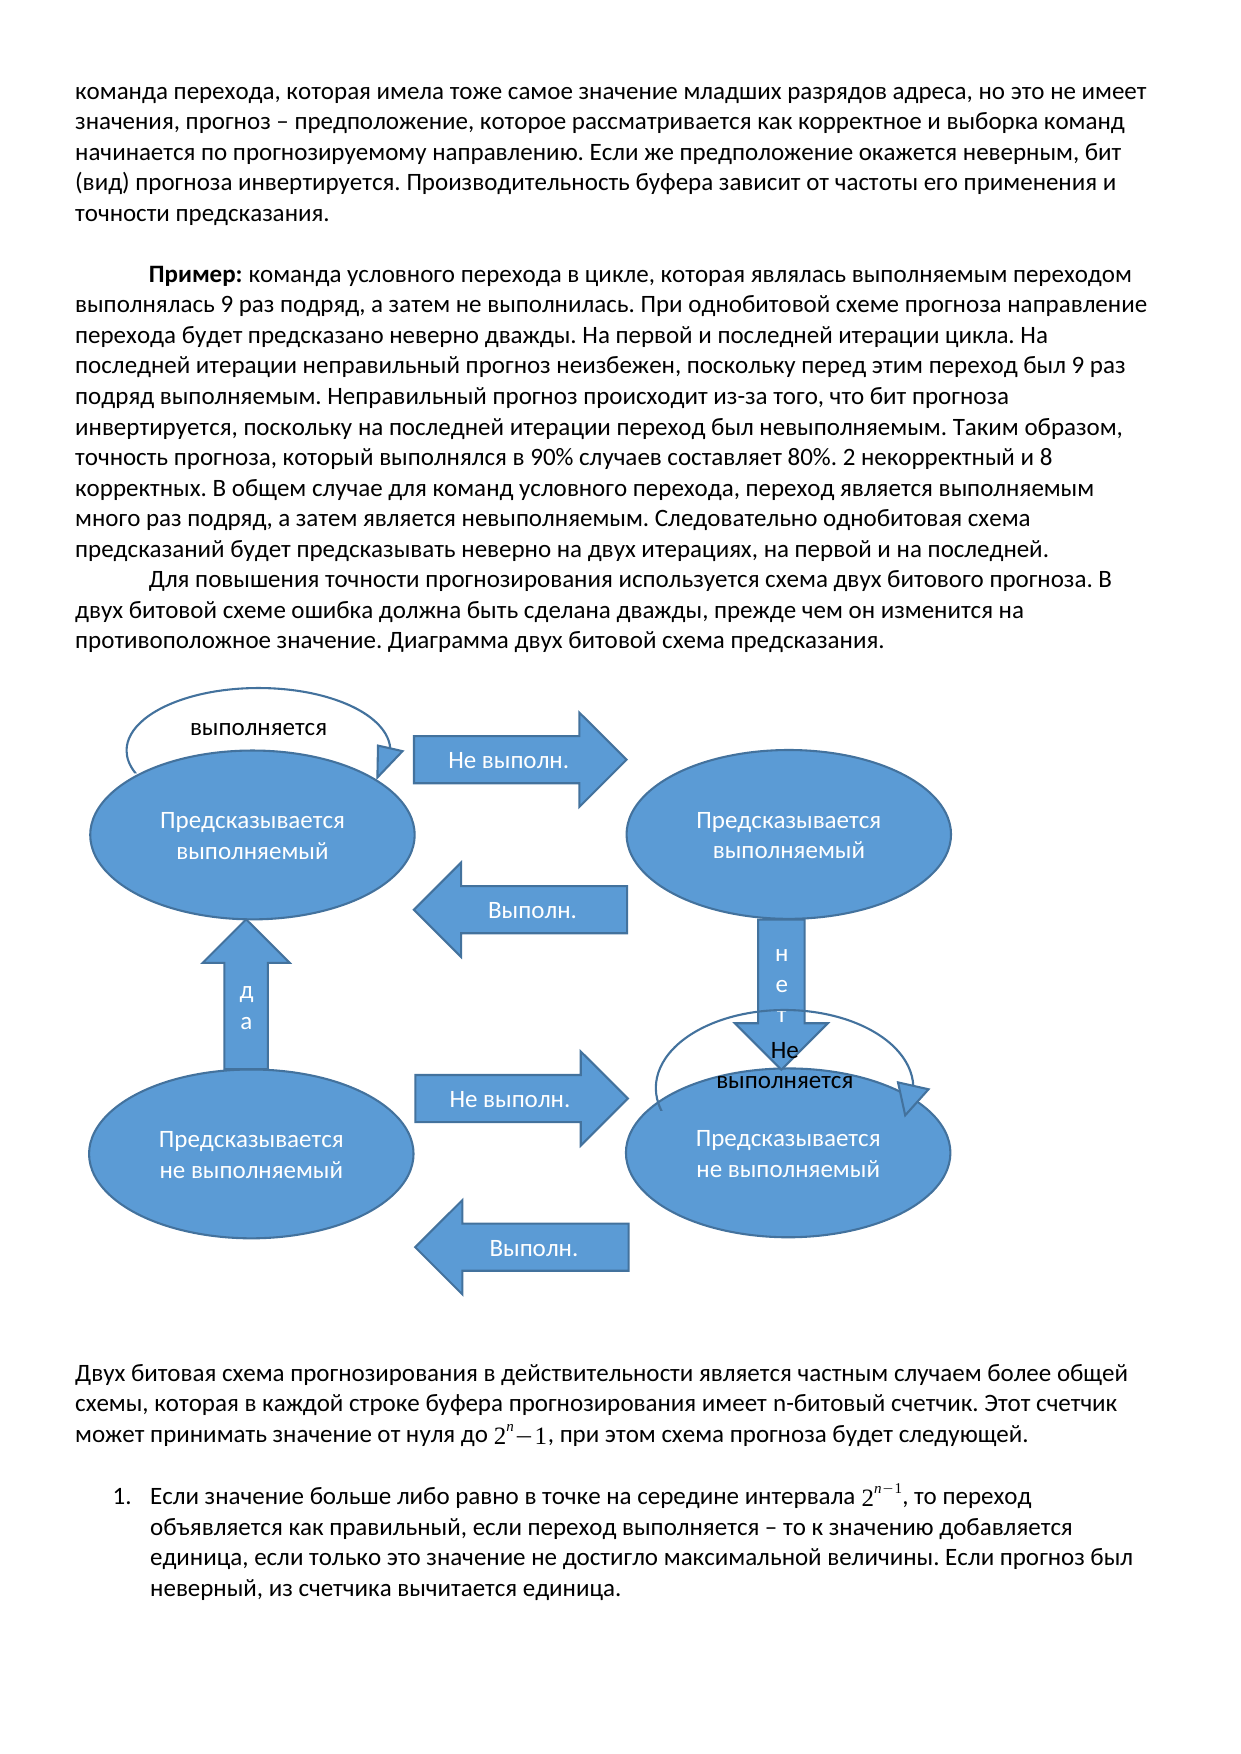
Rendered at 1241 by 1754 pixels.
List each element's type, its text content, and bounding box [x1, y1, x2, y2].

text Для повышения точности прогнозирования используется схема двух битового прогноза. В двух битовой схеме ошибка должна быть сделана дважды, прежде чем он изменится на противоположное значение. Диаграмма двух битовой схема предсказания. [75, 563, 1165, 655]
list Если значение больше либо равно в точке на середине интервала , то переход объявляется как правильный, если переход выполняется – то к значению добавляется единица, если только это значение не достигло максимальной величины. Если прогноз был неверный, из счетчика вычитается единица. [112, 1479, 1165, 1602]
text Двух битовая схема прогнозирования в действительности является частным случаем более общей схемы, которая в каждой строке буфера прогнозирования имеет n-битовый счетчик. Этот счетчик может принимать значение от нуля до , при этом схема прогноза будет следующей. [75, 1357, 1165, 1449]
text Пример: команда условного перехода в цикле, которая являлась выполняемым переходом выполнялась 9 раз подряд, а затем не выполнилась. При однобитовой схеме прогноза направление перехода будет предсказано неверно дважды. На первой и последней итерации цикла. На последней итерации неправильный прогноз неизбежен, поскольку перед этим переход был 9 раз подряд выполняемым. Неправильный прогноз происходит из-за того, что бит прогноза инвертируется, поскольку на последней итерации переход был невыполняемым. Таким образом, точность прогноза, который выполнялся в 90% случаев составляет 80%. 2 некорректный и 8 корректных. В общем случае для команд условного перехода, переход является выполняемым много раз подряд, а затем является невыполняемым. Следовательно однобитовая схема предсказаний будет предсказывать неверно на двух итерациях, на первой и на последней. [75, 258, 1165, 563]
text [75, 75, 1165, 228]
